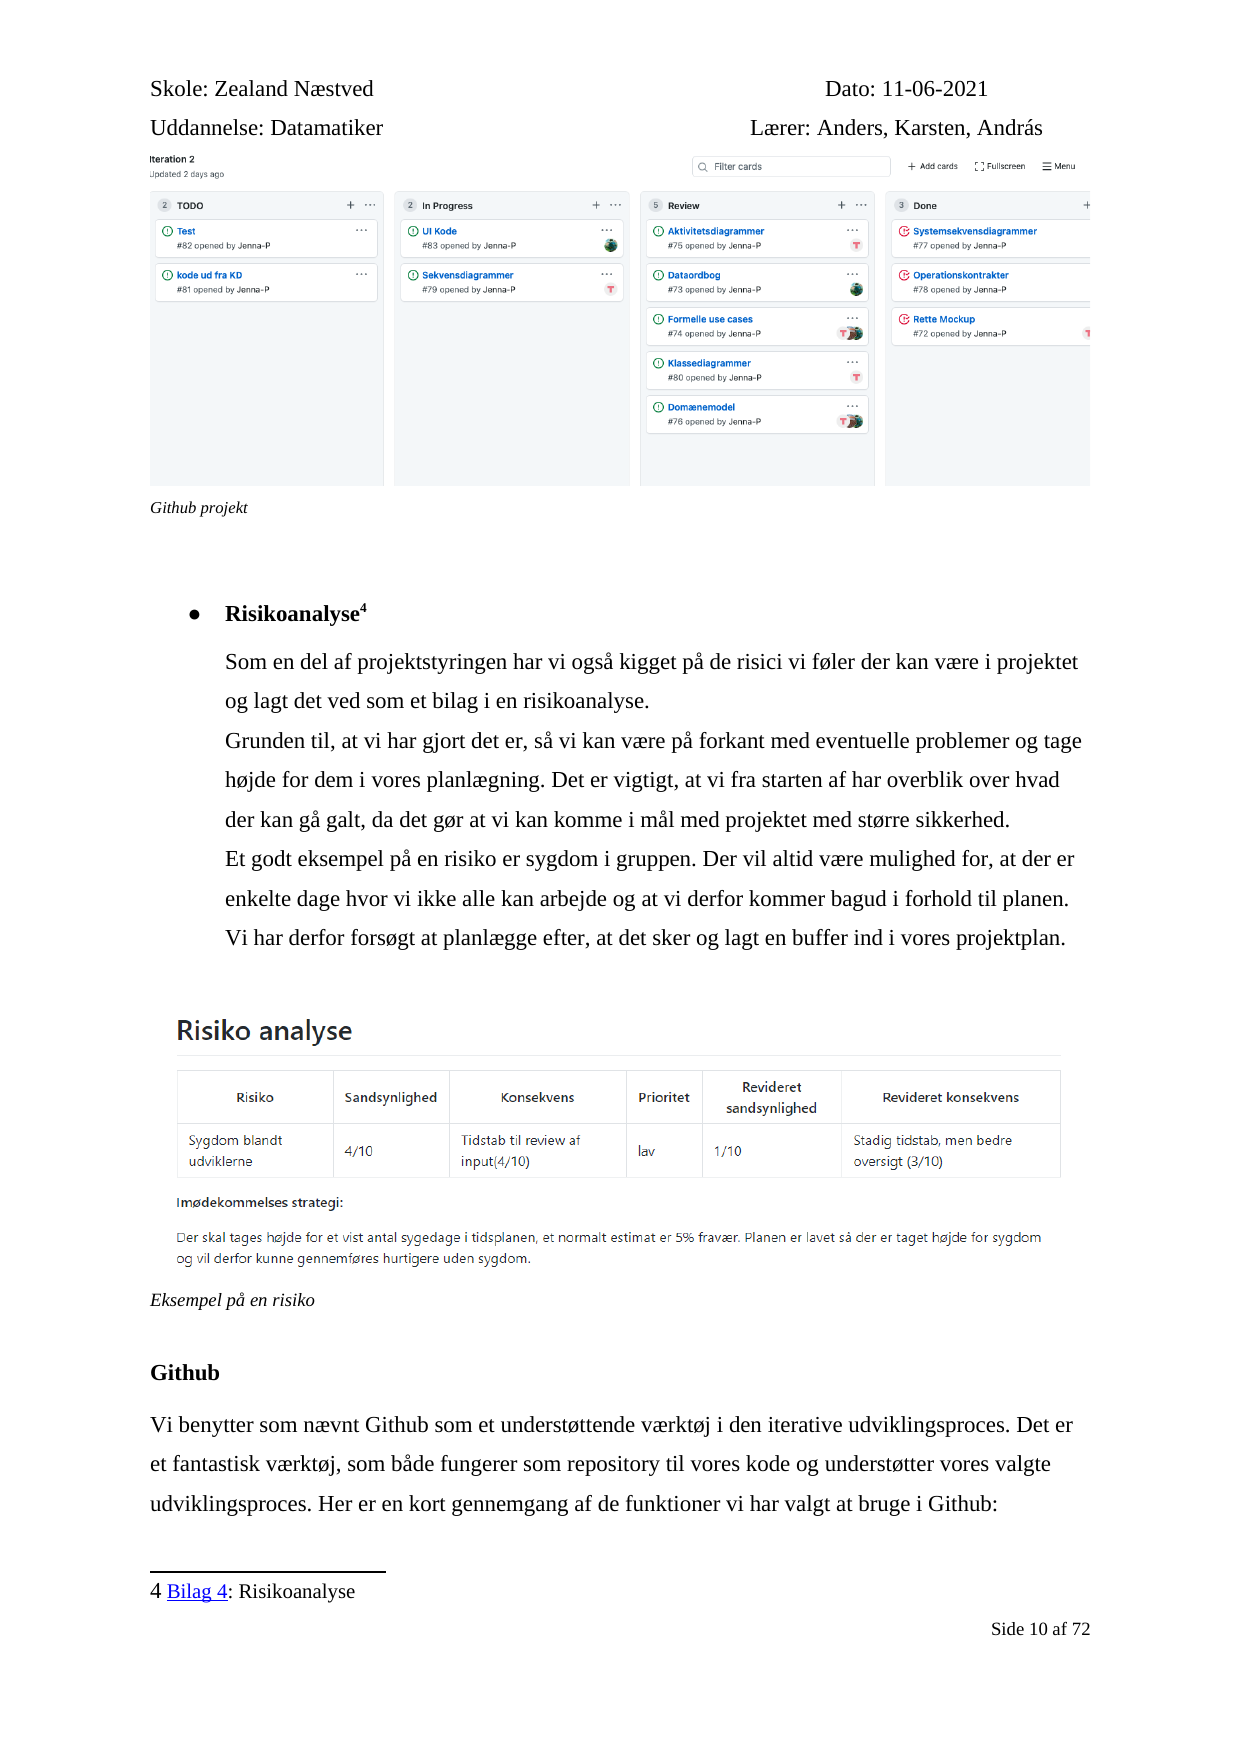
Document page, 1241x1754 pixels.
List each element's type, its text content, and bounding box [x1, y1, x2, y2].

text Github projekt [150, 498, 1090, 517]
subtitle Risikoanalyse [187, 600, 1090, 626]
text Grunden til, at vi har gjort det er, så vi kan være på forkant med eventuelle problemer og tage højde for dem i vores planlægning. Det er vigtigt, at vi fra starten af har overblik over hvad der kan gå galt, da det gør at vi kan komme i mål med projektet med større sikkerhed. [225, 727, 1090, 832]
text Vi benytter som nævnt Github som et understøttende værktøj i den iterative udviklingsproces. Det er et fantastisk værktøj, som både fungerer som repository til vores kode og understøtter vores valgte udviklingsproces. Her er en kort gennemgang af de funktioner vi har valgt at bruge i Github: [150, 1411, 1090, 1516]
picture [150, 1003, 1091, 1276]
subtitle Github [150, 1359, 1090, 1385]
text Et godt eksempel på en risiko er sygdom i gruppen. Der vil altid være mulighed for, at der er enkelte dage hvor vi ikke alle kan arbejde og at vi derfor kommer bagud i forhold til planen. Vi har derfor forsøgt at planlægge efter, at det sker og lagt en buffer ind i vores projektplan. [225, 845, 1090, 950]
picture [150, 153, 1091, 486]
text Eksempel på en risiko [150, 1289, 1090, 1311]
text Som en del af projektstyringen har vi også kigget på de risici vi føler der kan være i projektet og lagt det ved som et bilag i en risikoanalyse. [225, 648, 1090, 713]
